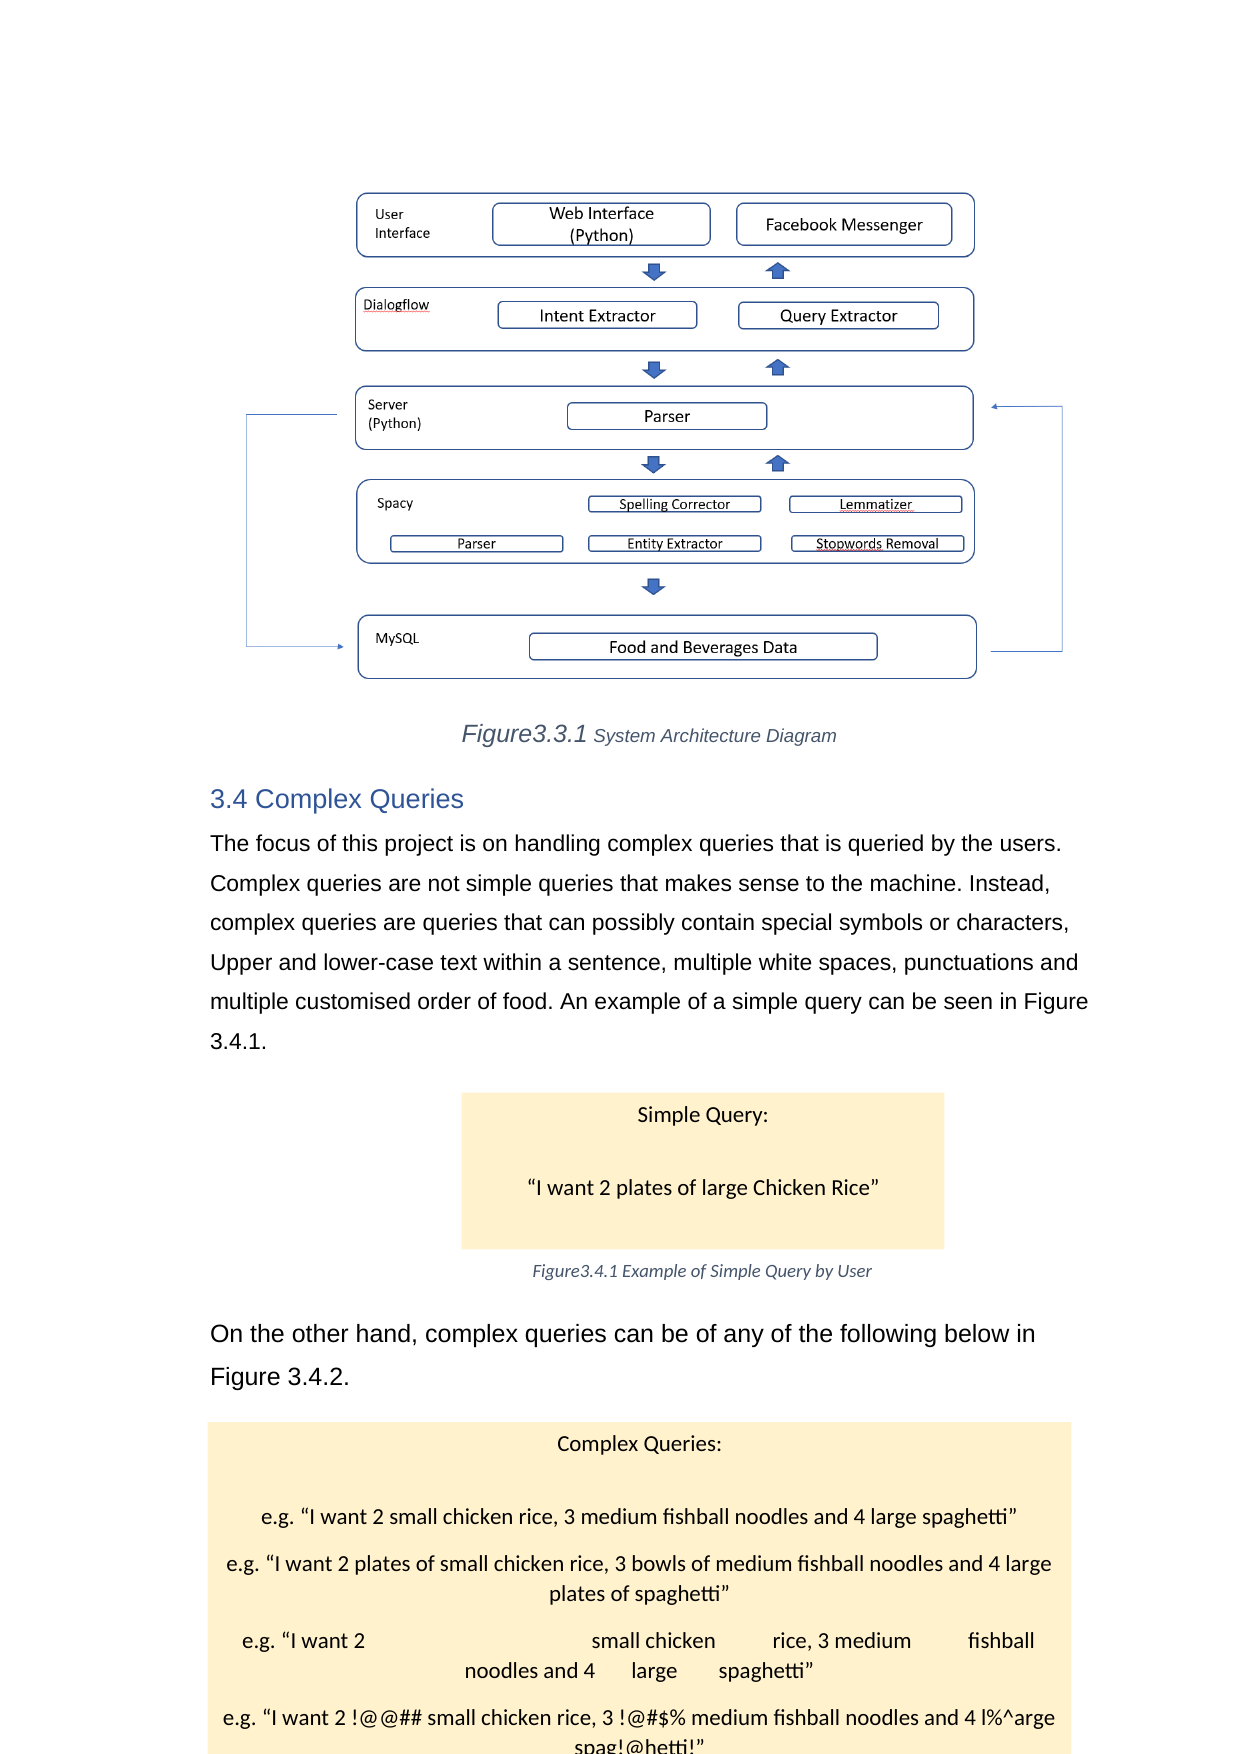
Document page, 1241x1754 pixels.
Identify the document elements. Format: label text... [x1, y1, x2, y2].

picture [216, 177, 1084, 689]
subtitle 3.4 Complex Queries [210, 783, 1090, 814]
text Figure3.3.1 System Architecture Diagram [210, 719, 1090, 748]
text The focus of this project is on handling complex queries that is queried by the users. Complex queries are not simple queries that makes sense to the machine. Instead, complex queries are queries that can possibly contain special symbols or characters, Upper and lower-case text within a sentence, multiple white spaces, punctuations and multiple customised order of food. An example of a simple query can be seen in Figure 3.4.1. [210, 830, 1090, 1054]
text On the other hand, complex queries can be of any of the following below in Figure 3.4.2. [210, 1319, 1090, 1391]
